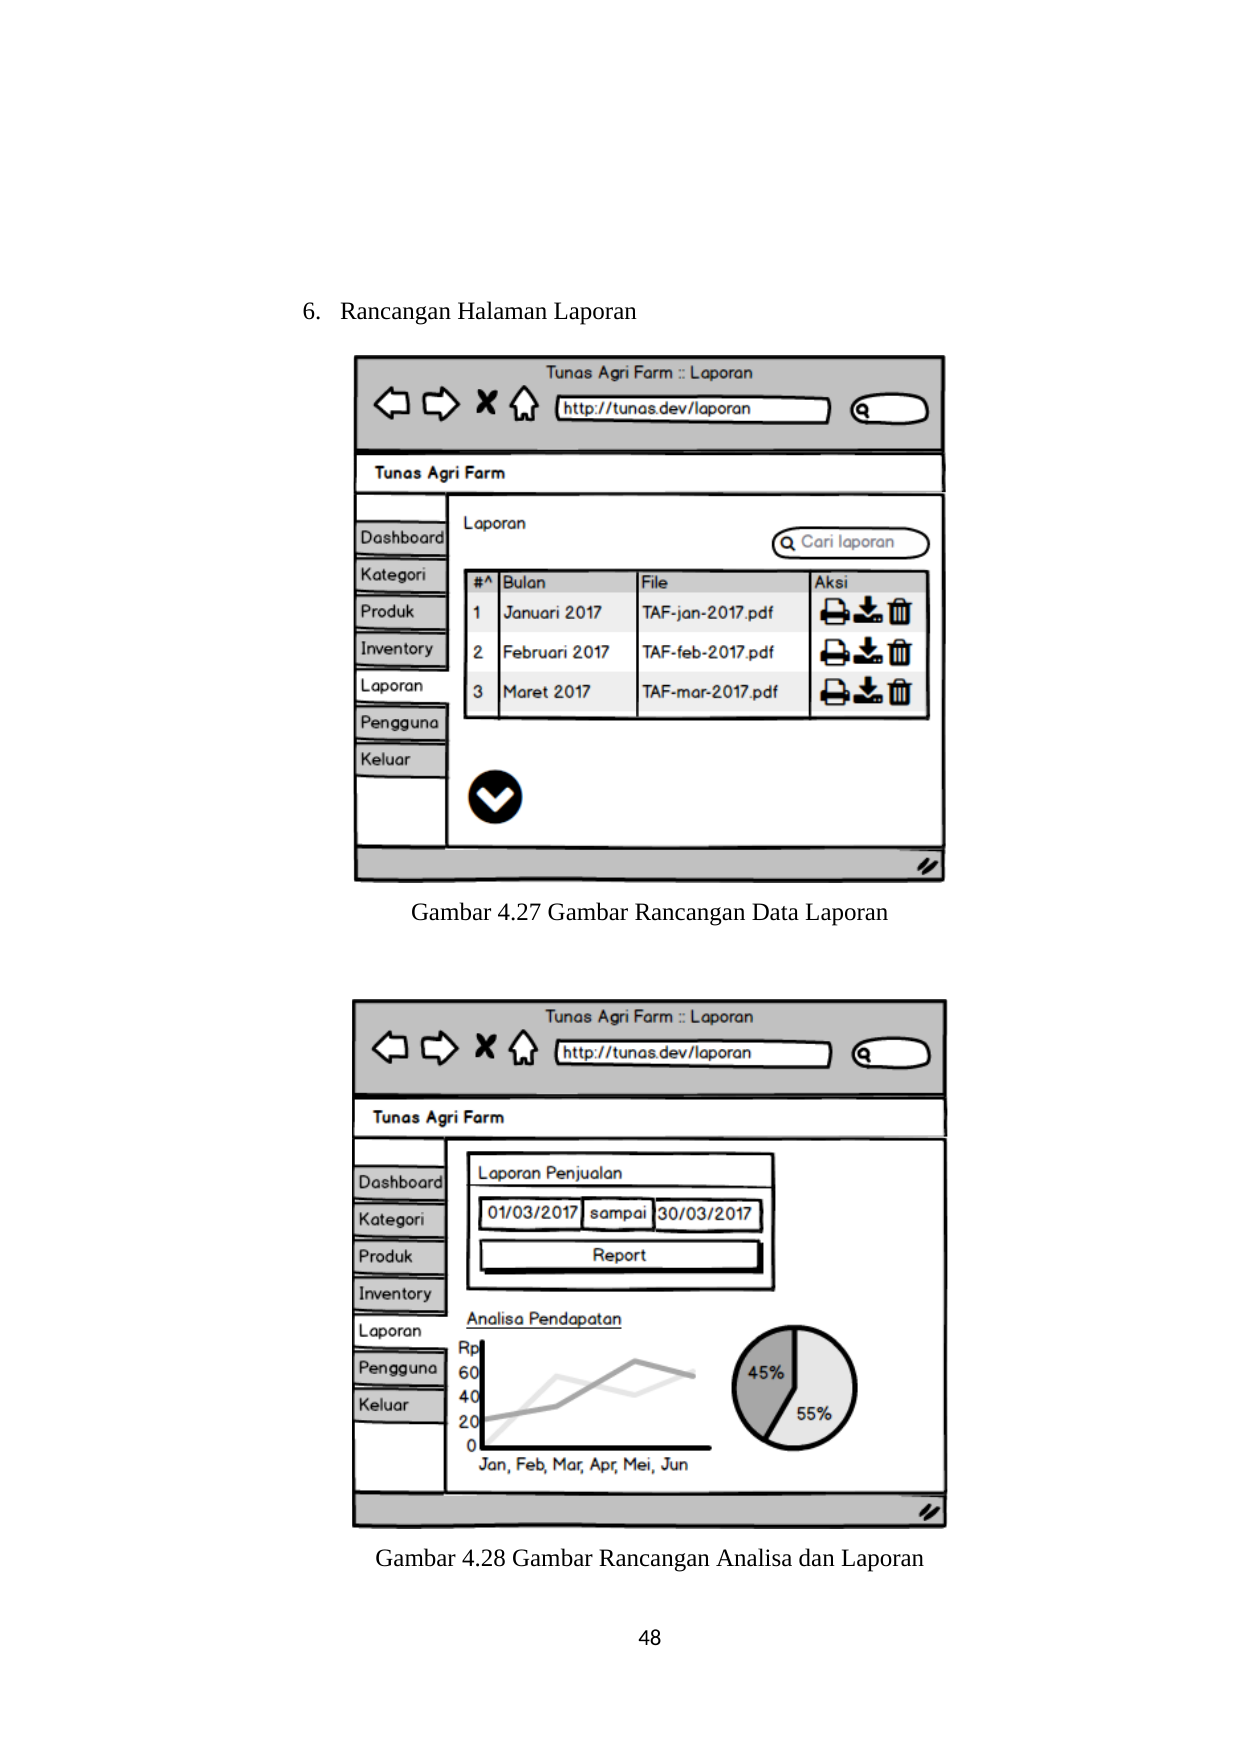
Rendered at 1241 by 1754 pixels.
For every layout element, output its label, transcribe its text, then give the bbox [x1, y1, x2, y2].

list Rancangan Halaman Laporan [302, 296, 1063, 325]
text Gambar 4.27 Gambar Rancangan Data Laporan [236, 897, 1063, 925]
text Gambar 4.28 Gambar Rancangan Analisa dan Laporan [236, 1543, 1063, 1572]
picture [352, 999, 948, 1529]
picture [353, 355, 946, 883]
